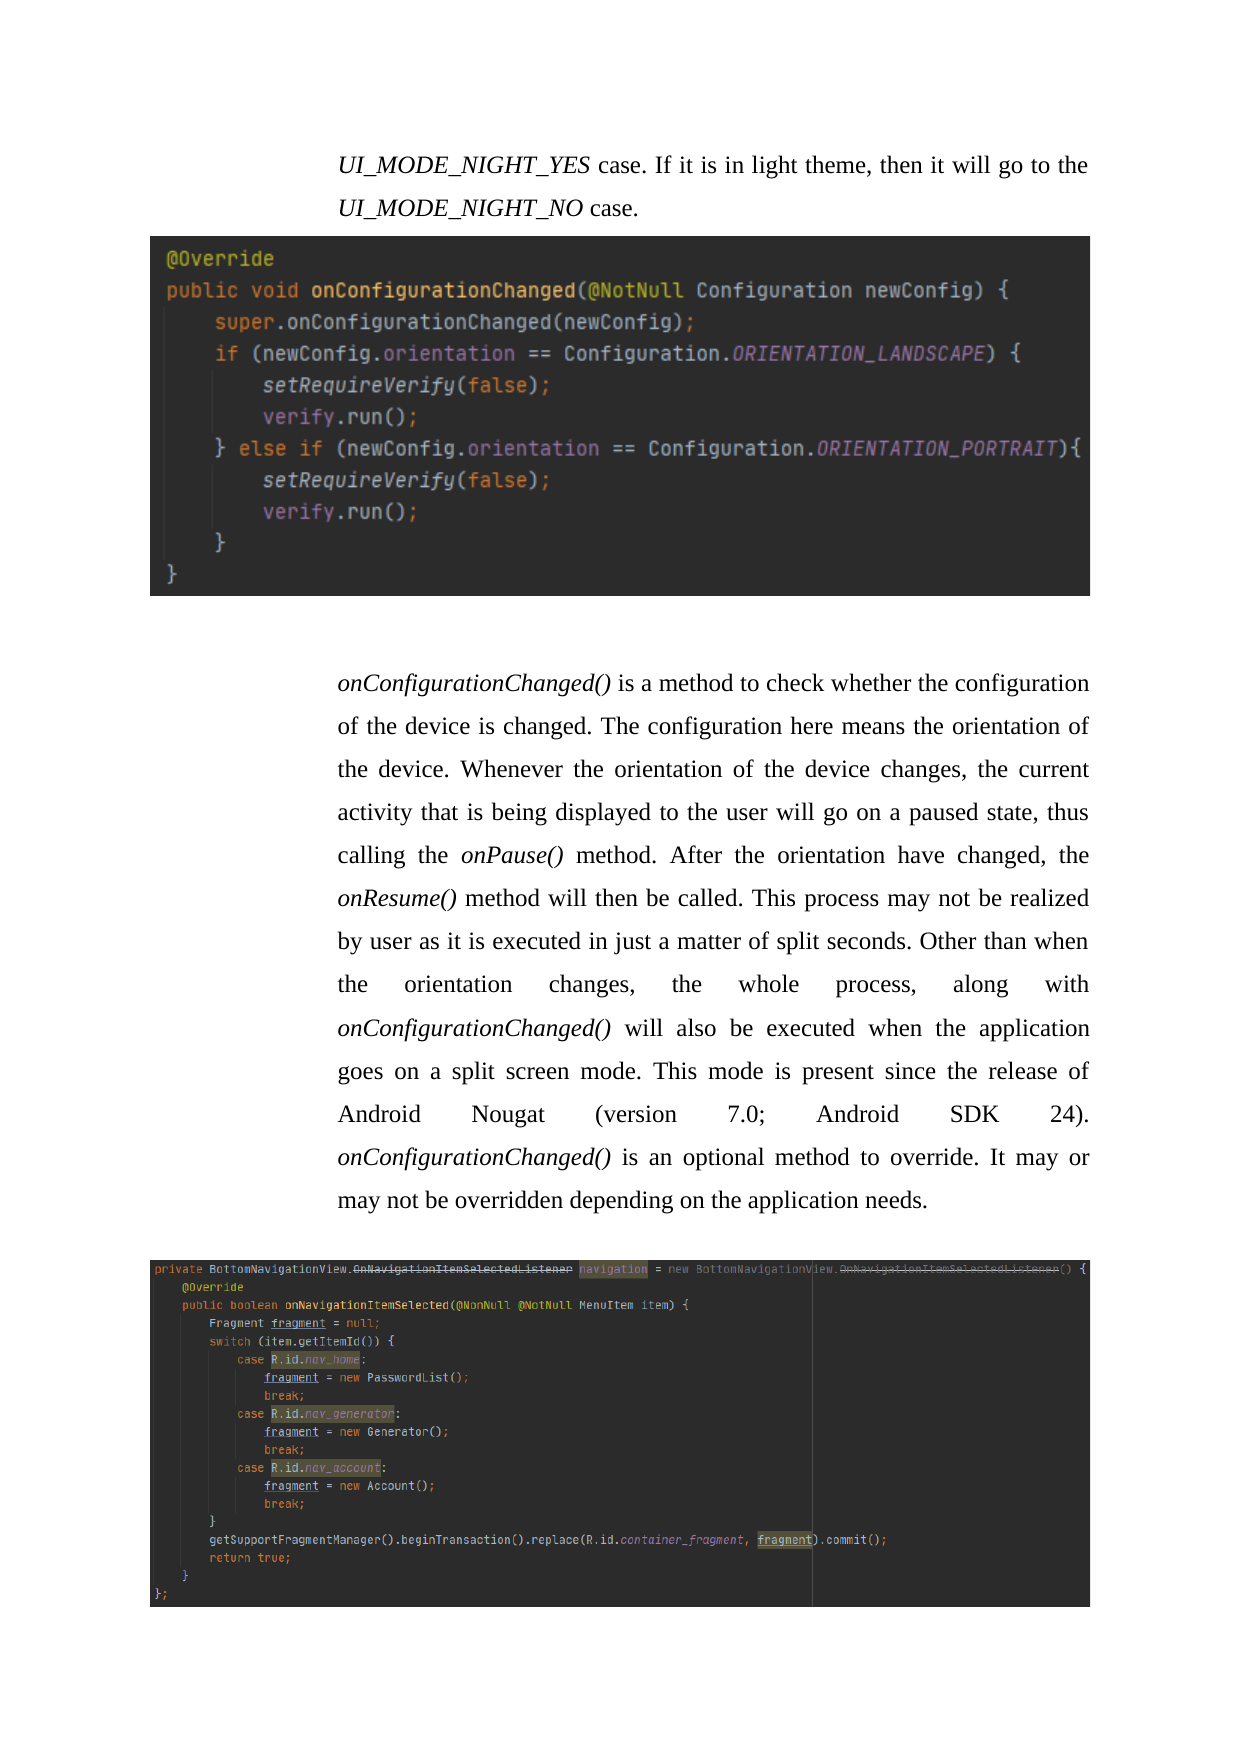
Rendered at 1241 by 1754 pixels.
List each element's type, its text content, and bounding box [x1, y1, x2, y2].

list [337, 150, 1090, 222]
list onConfigurationChanged() is a method to check whether the configuration of the device is changed. The configuration here means the orientation of the device. Whenever the orientation of the device changes, the current activity that is being displayed to the user will go on a paused state, thus calling the onPause() method. After the orientation have changed, the onResume() method will then be called. This process may not be realized by user as it is executed in just a matter of split seconds. Other than when the orientation changes, the whole process, along with onConfigurationChanged() will also be executed when the application goes on a split screen mode. This mode is present since the release of Android Nougat (version 7.0; Android SDK 24). onConfigurationChanged() is an optional method to override. It may or may not be overridden depending on the application needs. [337, 668, 1090, 1214]
picture [150, 1260, 1091, 1607]
picture [150, 236, 1091, 596]
